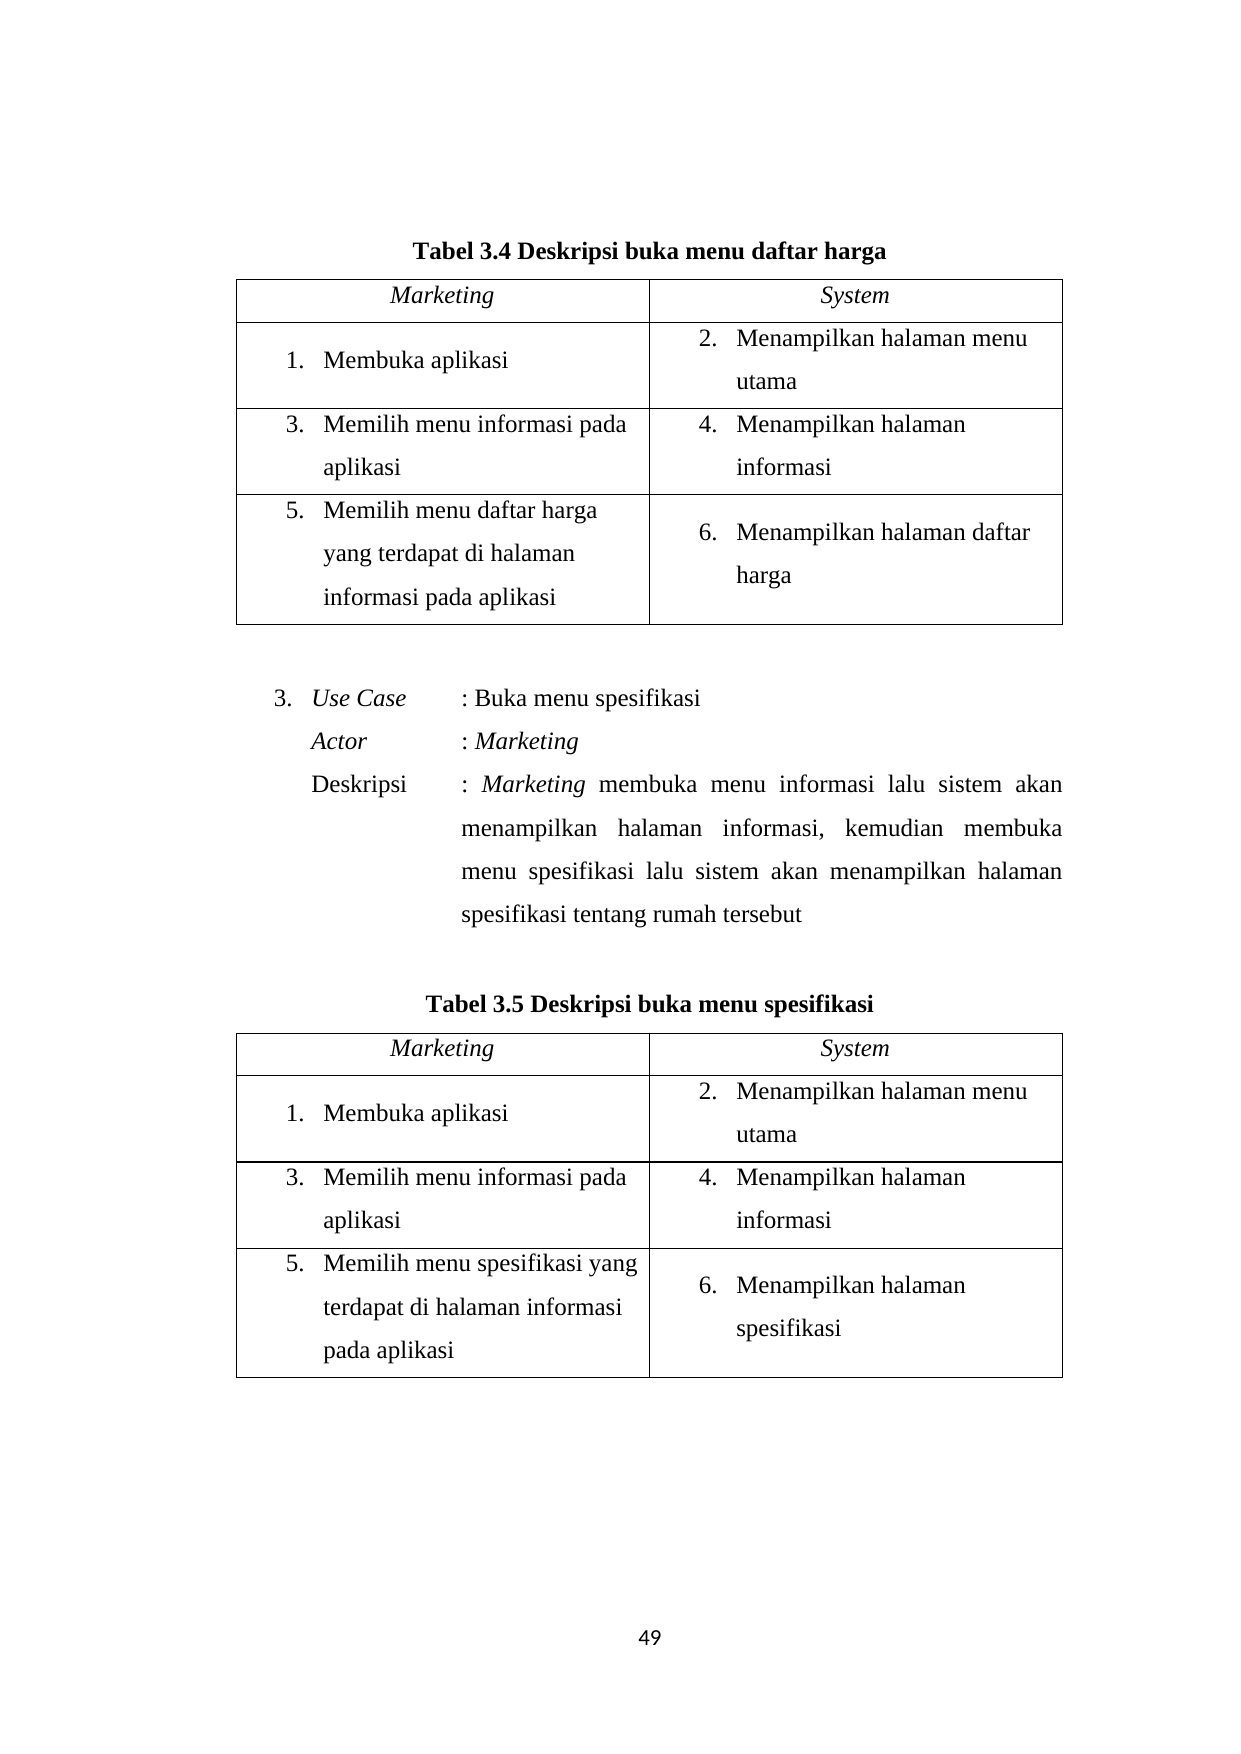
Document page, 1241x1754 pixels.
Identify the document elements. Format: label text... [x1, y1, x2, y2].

text Deskripsi : Marketing membuka menu informasi lalu sistem akan menampilkan halaman informasi, kemudian membuka menu spesifikasi lalu sistem akan menampilkan halaman spesifikasi tentang rumah tersebut [311, 769, 1063, 928]
list Use Case : Buka menu spesifikasi [274, 683, 1063, 712]
table_cell Memilih menu informasi pada aplikasi [237, 409, 649, 494]
table_header Marketing [237, 1034, 649, 1075]
table_cell Menampilkan halaman spesifikasi [650, 1249, 1062, 1377]
table_cell Membuka aplikasi [237, 1076, 649, 1161]
table_cell Menampilkan halaman menu utama [650, 323, 1062, 408]
subtitle Tabel 3.4 Deskripsi buka menu daftar harga [236, 236, 1063, 265]
table_cell Memilih menu daftar harga yang terdapat di halaman informasi pada aplikasi [237, 495, 649, 623]
table_cell Menampilkan halaman informasi [650, 1163, 1062, 1247]
text Actor : Marketing [311, 726, 1063, 755]
table_header Marketing [237, 280, 649, 322]
table_header System [650, 1034, 1062, 1075]
table_cell Membuka aplikasi [237, 323, 649, 408]
subtitle Tabel 3.5 Deskripsi buka menu spesifikasi [236, 989, 1063, 1018]
table_cell Menampilkan halaman daftar harga [650, 495, 1062, 623]
table_cell Menampilkan halaman informasi [650, 409, 1062, 494]
table_header System [650, 280, 1062, 322]
table_cell Menampilkan halaman menu utama [650, 1076, 1062, 1161]
table_cell Memilih menu informasi pada aplikasi [237, 1163, 649, 1247]
table_cell Memilih menu spesifikasi yang terdapat di halaman informasi pada aplikasi [237, 1249, 649, 1377]
